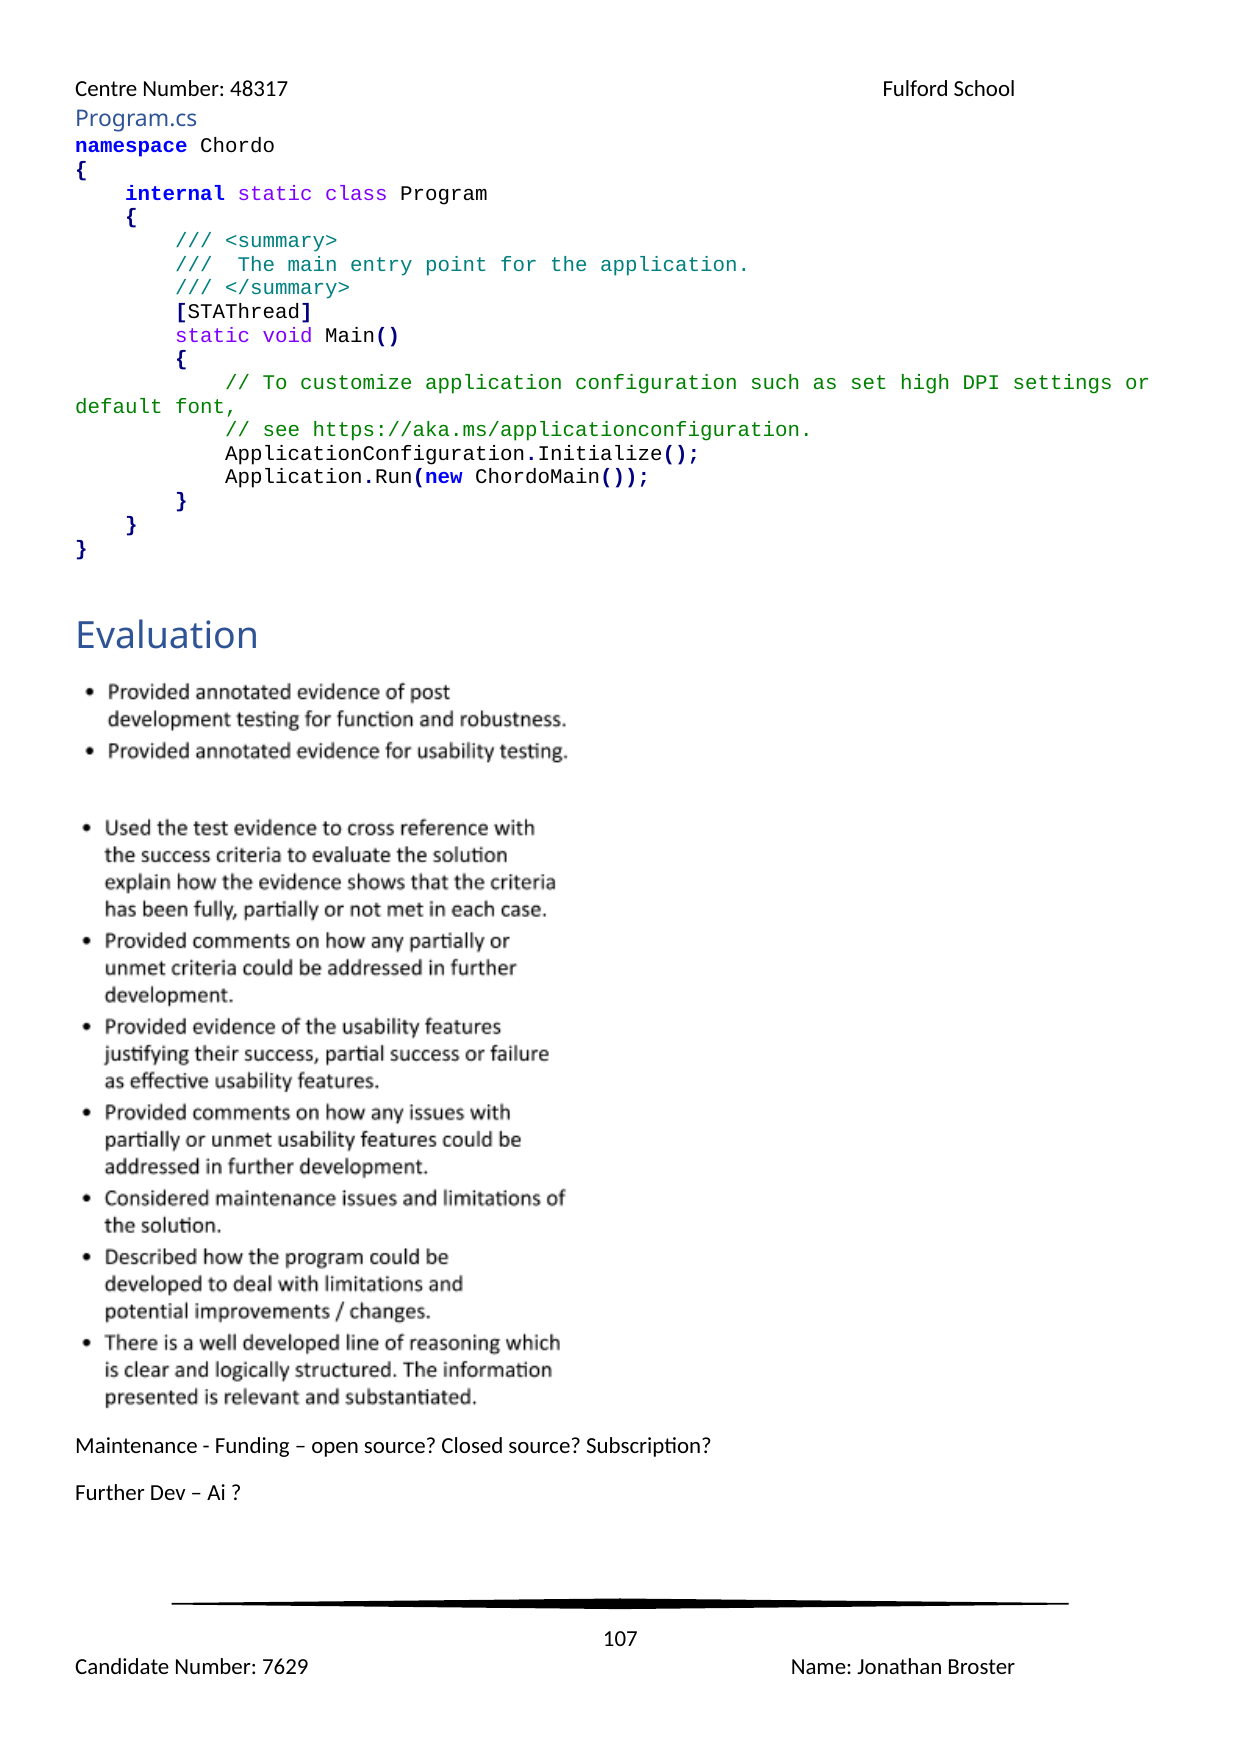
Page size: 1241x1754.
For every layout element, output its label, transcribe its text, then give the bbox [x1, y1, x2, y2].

picture [75, 809, 574, 1413]
text } [75, 514, 1165, 537]
text ApplicationConfiguration.Initialize(); [75, 443, 1165, 467]
text internal static class Program [75, 183, 1165, 206]
text // see https://aka.ms/applicationconfiguration. [75, 419, 1165, 443]
text Evaluation [75, 608, 1165, 659]
subtitle Program.cs [75, 102, 1165, 133]
text /// <summary> [75, 230, 1165, 254]
text { [75, 348, 1165, 372]
text // To customize application configuration such as set high DPI settings or default font, [75, 372, 1165, 419]
text { [75, 206, 1165, 230]
text Application.Run(new ChordoMain()); [75, 467, 1165, 490]
text /// The main entry point for the application. [75, 254, 1165, 277]
picture [75, 679, 572, 791]
text static void Main() [75, 325, 1165, 348]
text [STAThread] [75, 301, 1165, 325]
text namespace Chordo [75, 136, 1165, 159]
text } [75, 537, 1165, 561]
text { [75, 159, 1165, 183]
text /// </summary> [75, 277, 1165, 301]
text Maintenance - Funding – open source? Closed source? Subscription? [75, 1432, 1165, 1460]
text Further Dev – Ai ? [75, 1478, 1165, 1507]
text } [75, 490, 1165, 514]
